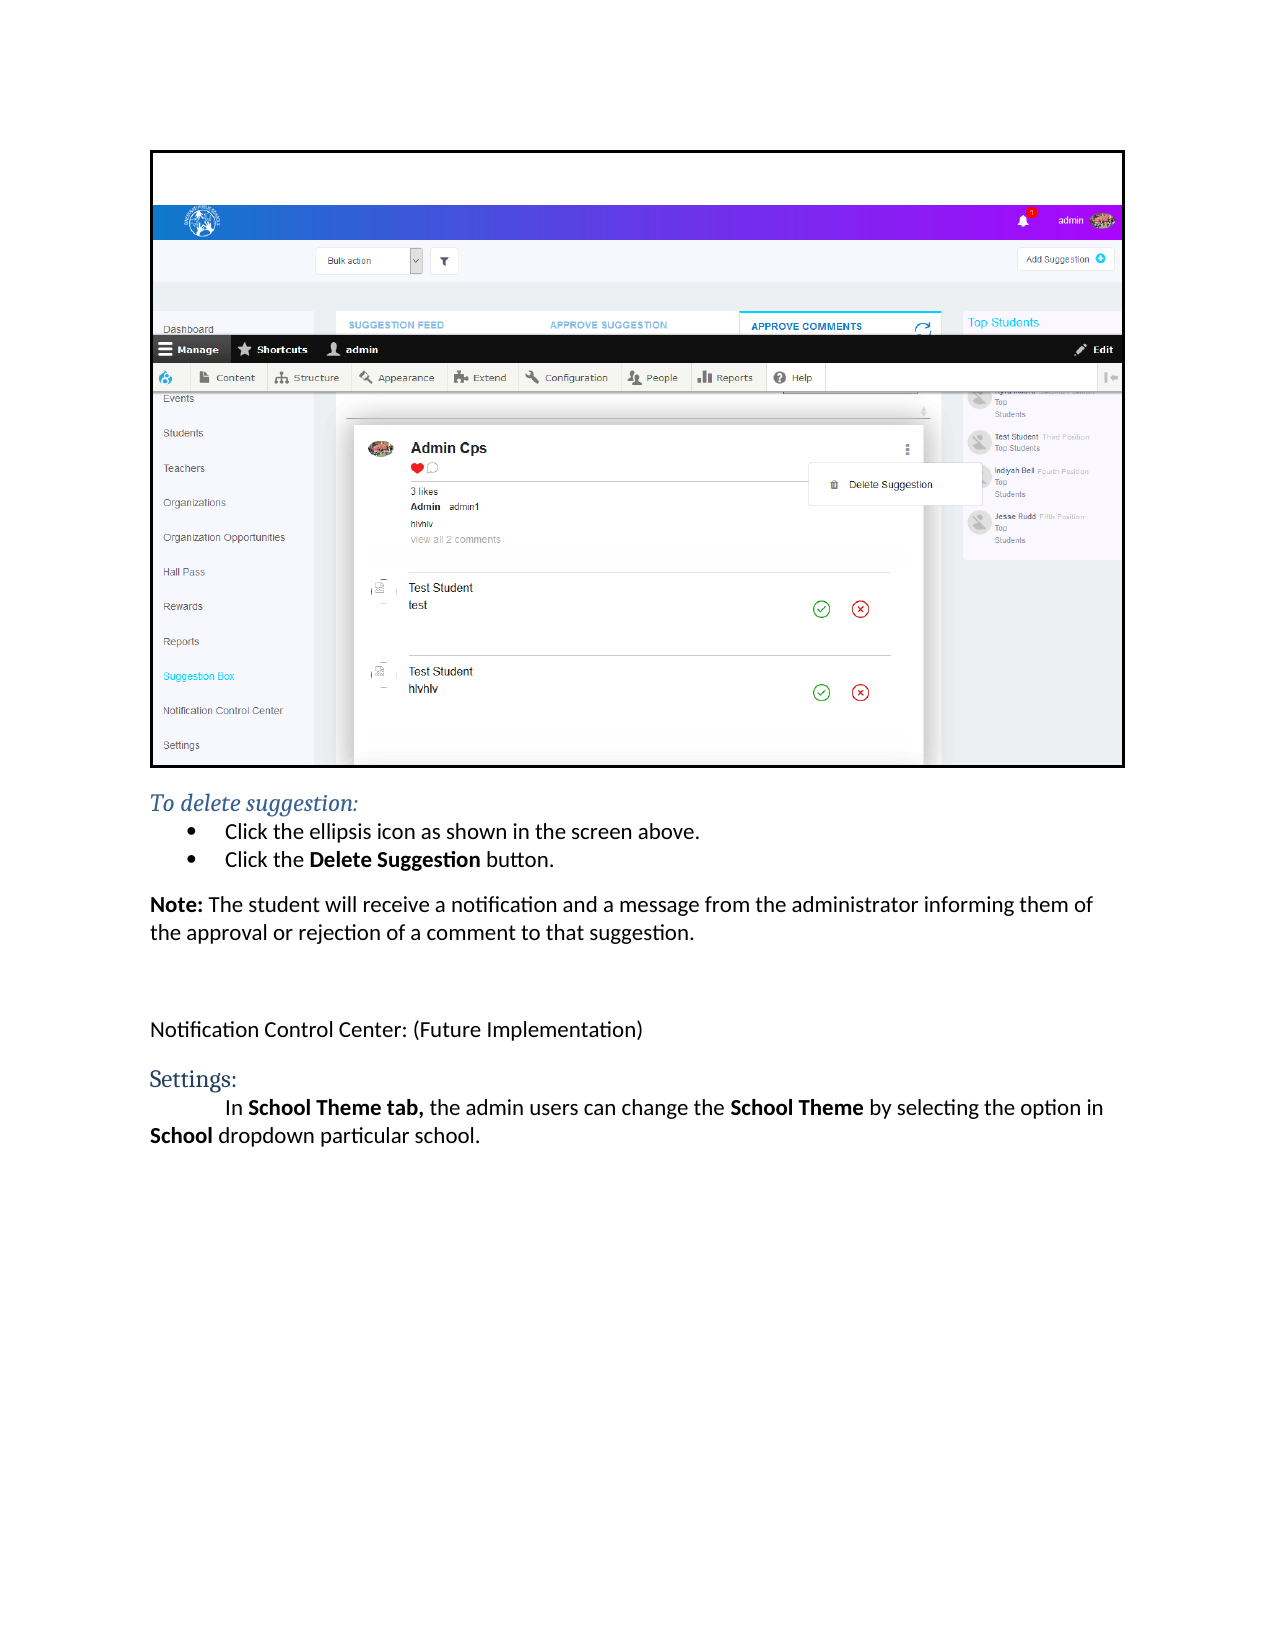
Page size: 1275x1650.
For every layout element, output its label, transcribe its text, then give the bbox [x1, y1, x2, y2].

text Notification Control Center: (Future Implementation) [150, 1016, 1125, 1044]
picture [153, 153, 1122, 765]
text Note: The student will receive a notification and a message from the administrator informing them of the approval or rejection of a comment to that suggestion. [150, 890, 1125, 946]
list Click the Delete Suggestion button. [187, 845, 1125, 873]
subtitle Settings: [150, 1064, 1125, 1093]
subtitle To delete suggestion: [150, 788, 1125, 817]
list Click the ellipsis icon as shown in the screen above. [187, 817, 1125, 845]
text In School Theme tab, the admin users can change the School Theme by selecting the option in School dropdown particular school. [150, 1093, 1125, 1149]
